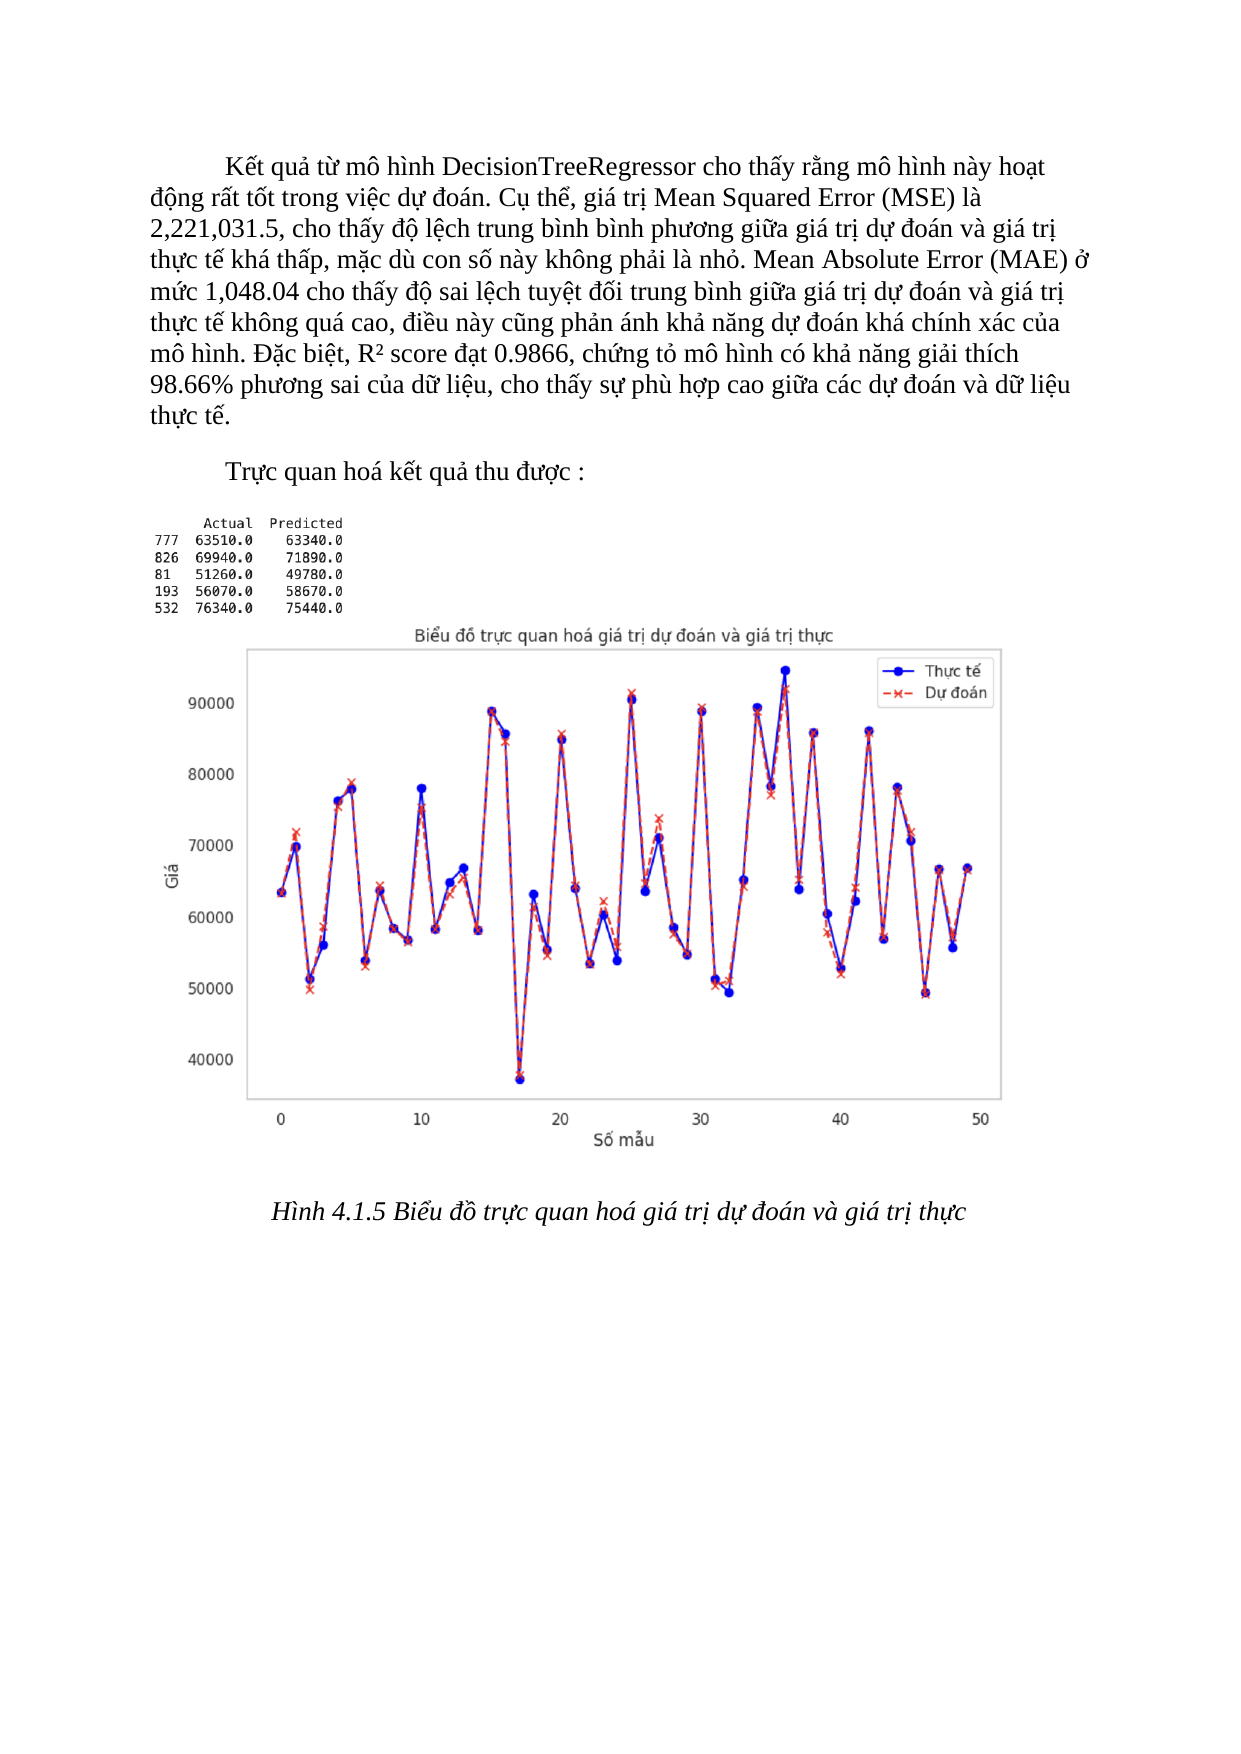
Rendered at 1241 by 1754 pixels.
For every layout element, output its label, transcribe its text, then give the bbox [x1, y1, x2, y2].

picture [150, 511, 1091, 1171]
text Kết quả từ mô hình DecisionTreeRegressor cho thấy rằng mô hình này hoạt động rất tốt trong việc dự đoán. Cụ thể, giá trị Mean Squared Error (MSE) là 2,221,031.5, cho thấy độ lệch trung bình bình phương giữa giá trị dự đoán và giá trị thực tế khá thấp, mặc dù con số này không phải là nhỏ. Mean Absolute Error (MAE) ở mức 1,048.04 cho thấy độ sai lệch tuyệt đối trung bình giữa giá trị dự đoán và giá trị thực tế không quá cao, điều này cũng phản ánh khả năng dự đoán khá chính xác của mô hình. Đặc biệt, R² score đạt 0.9866, chứng tỏ mô hình có khả năng giải thích 98.66% phương sai của dữ liệu, cho thấy sự phù hợp cao giữa các dự đoán và dữ liệu thực tế. [150, 150, 1090, 430]
text Trực quan hoá kết quả thu được : [150, 455, 1090, 486]
text Hình 4.1.5 Biểu đồ trực quan hoá giá trị dự đoán và giá trị thực [150, 1196, 1090, 1227]
